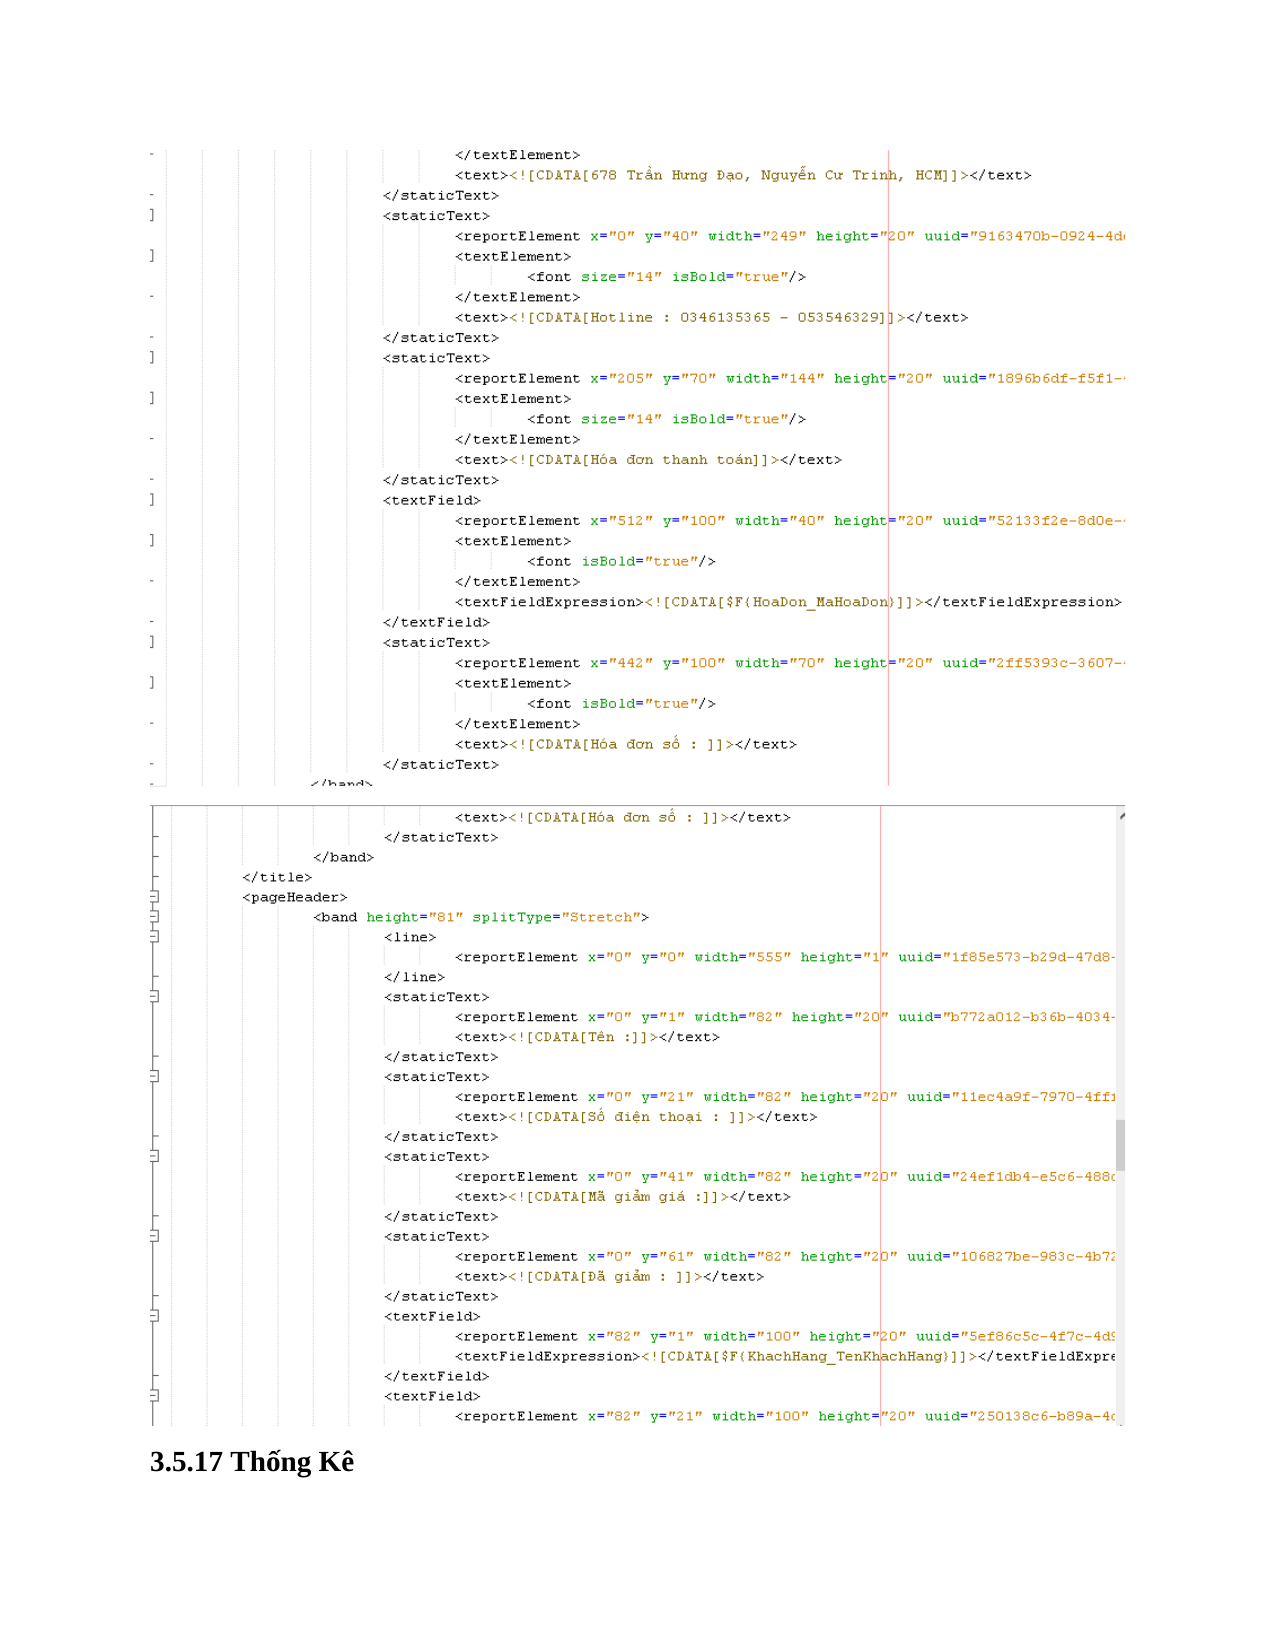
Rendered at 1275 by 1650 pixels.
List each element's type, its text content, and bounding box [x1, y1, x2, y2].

picture [150, 805, 1125, 1426]
text 3.5.17 Thống Kê [150, 1444, 1125, 1478]
picture [150, 150, 1125, 787]
